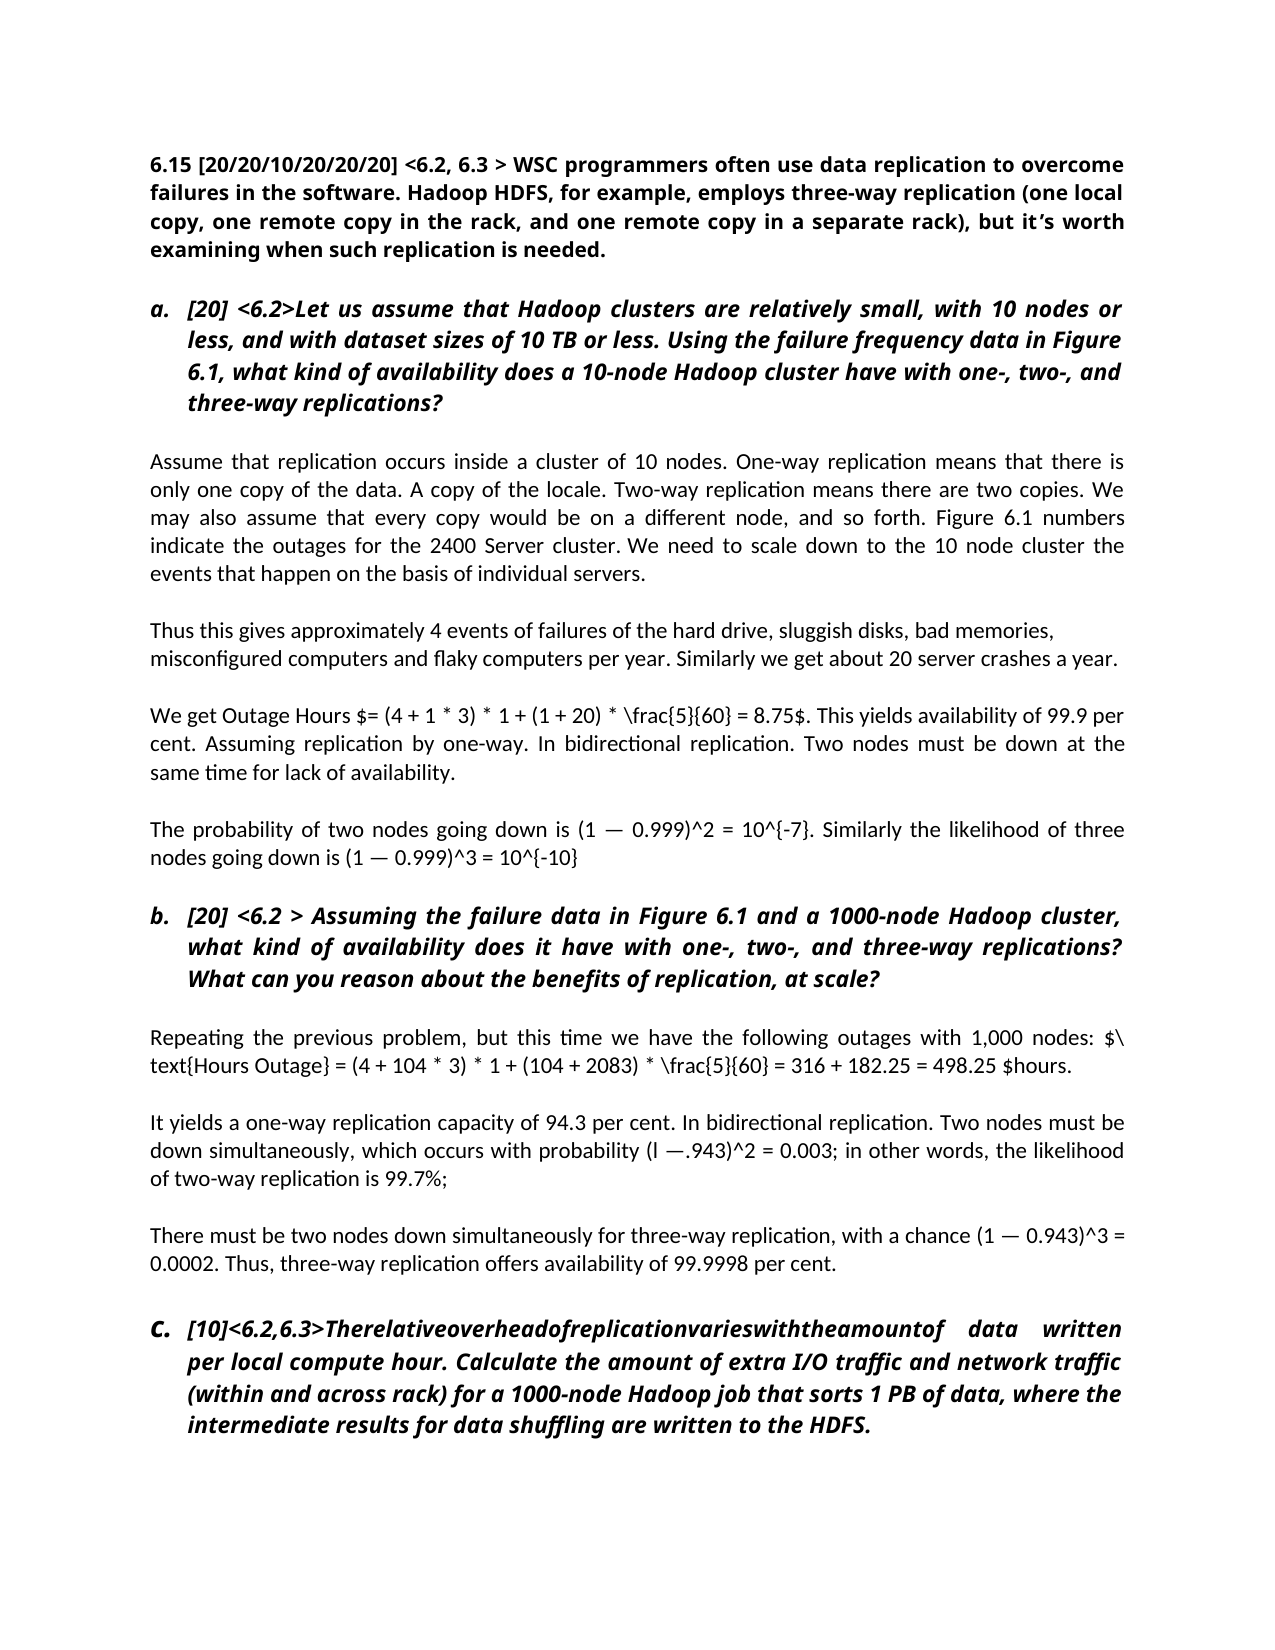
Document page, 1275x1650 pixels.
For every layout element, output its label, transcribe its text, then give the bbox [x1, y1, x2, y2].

text We get Outage Hours $= (4 + 1 * 3) * 1 + (1 + 20) * \frac{5}{60} = 8.75$. This yields availability of 99.9 per cent. Assuming replication by one-way. In bidirectional replication. Two nodes must be down at the same time for lack of availability. [150, 702, 1125, 786]
text The probability of two nodes going down is (1 — 0.999)^2 = 10^{-7}. Similarly the likelihood of three nodes going down is (1 — 0.999)^3 = 10^{-10} [150, 815, 1125, 871]
list [20] <6.2 > Assuming the failure data in Figure 6.1 and a 1000-node Hadoop cluster, what kind of availability does it have with one-, two-, and three-way replications? What can you reason about the benefits of replication, at scale? [150, 900, 1125, 994]
list [20] <6.2>Let us assume that Hadoop clusters are relatively small, with 10 nodes or less, and with dataset sizes of 10 TB or less. Using the failure frequency data in Figure 6.1, what kind of availability does a 10-node Hadoop cluster have with one-, two-, and three-way replications? [150, 293, 1125, 418]
text 6.15 [20/20/10/20/20/20] <6.2, 6.3 > WSC programmers often use data replication to overcome failures in the software. Hadoop HDFS, for example, employs three-way replication (one local copy, one remote copy in the rack, and one remote copy in a separate rack), but it’s worth examining when such replication is needed. [150, 150, 1125, 264]
text It yields a one-way replication capacity of 94.3 per cent. In bidirectional replication. Two nodes must be down simultaneously, which occurs with probability (l —.943)^2 = 0.003; in other words, the likelihood of two-way replication is 99.7%; [150, 1108, 1125, 1192]
text Repeating the previous problem, but this time we have the following outages with 1,000 nodes: $\text{Hours Outage} = (4 + 104 * 3) * 1 + (104 + 2083) * \frac{5}{60} = 316 + 182.25 = 498.25 $hours. [150, 1023, 1125, 1079]
text There must be two nodes down simultaneously for three-way replication, with a chance (1 — 0.943)^3 = 0.0002. Thus, three-way replication offers availability of 99.9998 per cent. [150, 1221, 1125, 1277]
text Thus this gives approximately 4 events of failures of the hard drive, sluggish disks, bad memories, misconfigured computers and flaky computers per year. Similarly we get about 20 server crashes a year. [150, 616, 1125, 672]
list [10]<6.2,6.3>Therelativeoverheadofreplicationvarieswiththeamountof data written per local compute hour. Calculate the amount of extra I/O traffic and network traffic (within and across rack) for a 1000-node Hadoop job that sorts 1 PB of data, where the intermediate results for data shuffling are written to the HDFS. [150, 1307, 1125, 1440]
text Assume that replication occurs inside a cluster of 10 nodes. One-way replication means that there is only one copy of the data. A copy of the locale. Two-way replication means there are two copies. We may also assume that every copy would be on a different node, and so forth. Figure 6.1 numbers indicate the outages for the 2400 Server cluster. We need to scale down to the 10 node cluster the events that happen on the basis of individual servers. [150, 447, 1125, 587]
